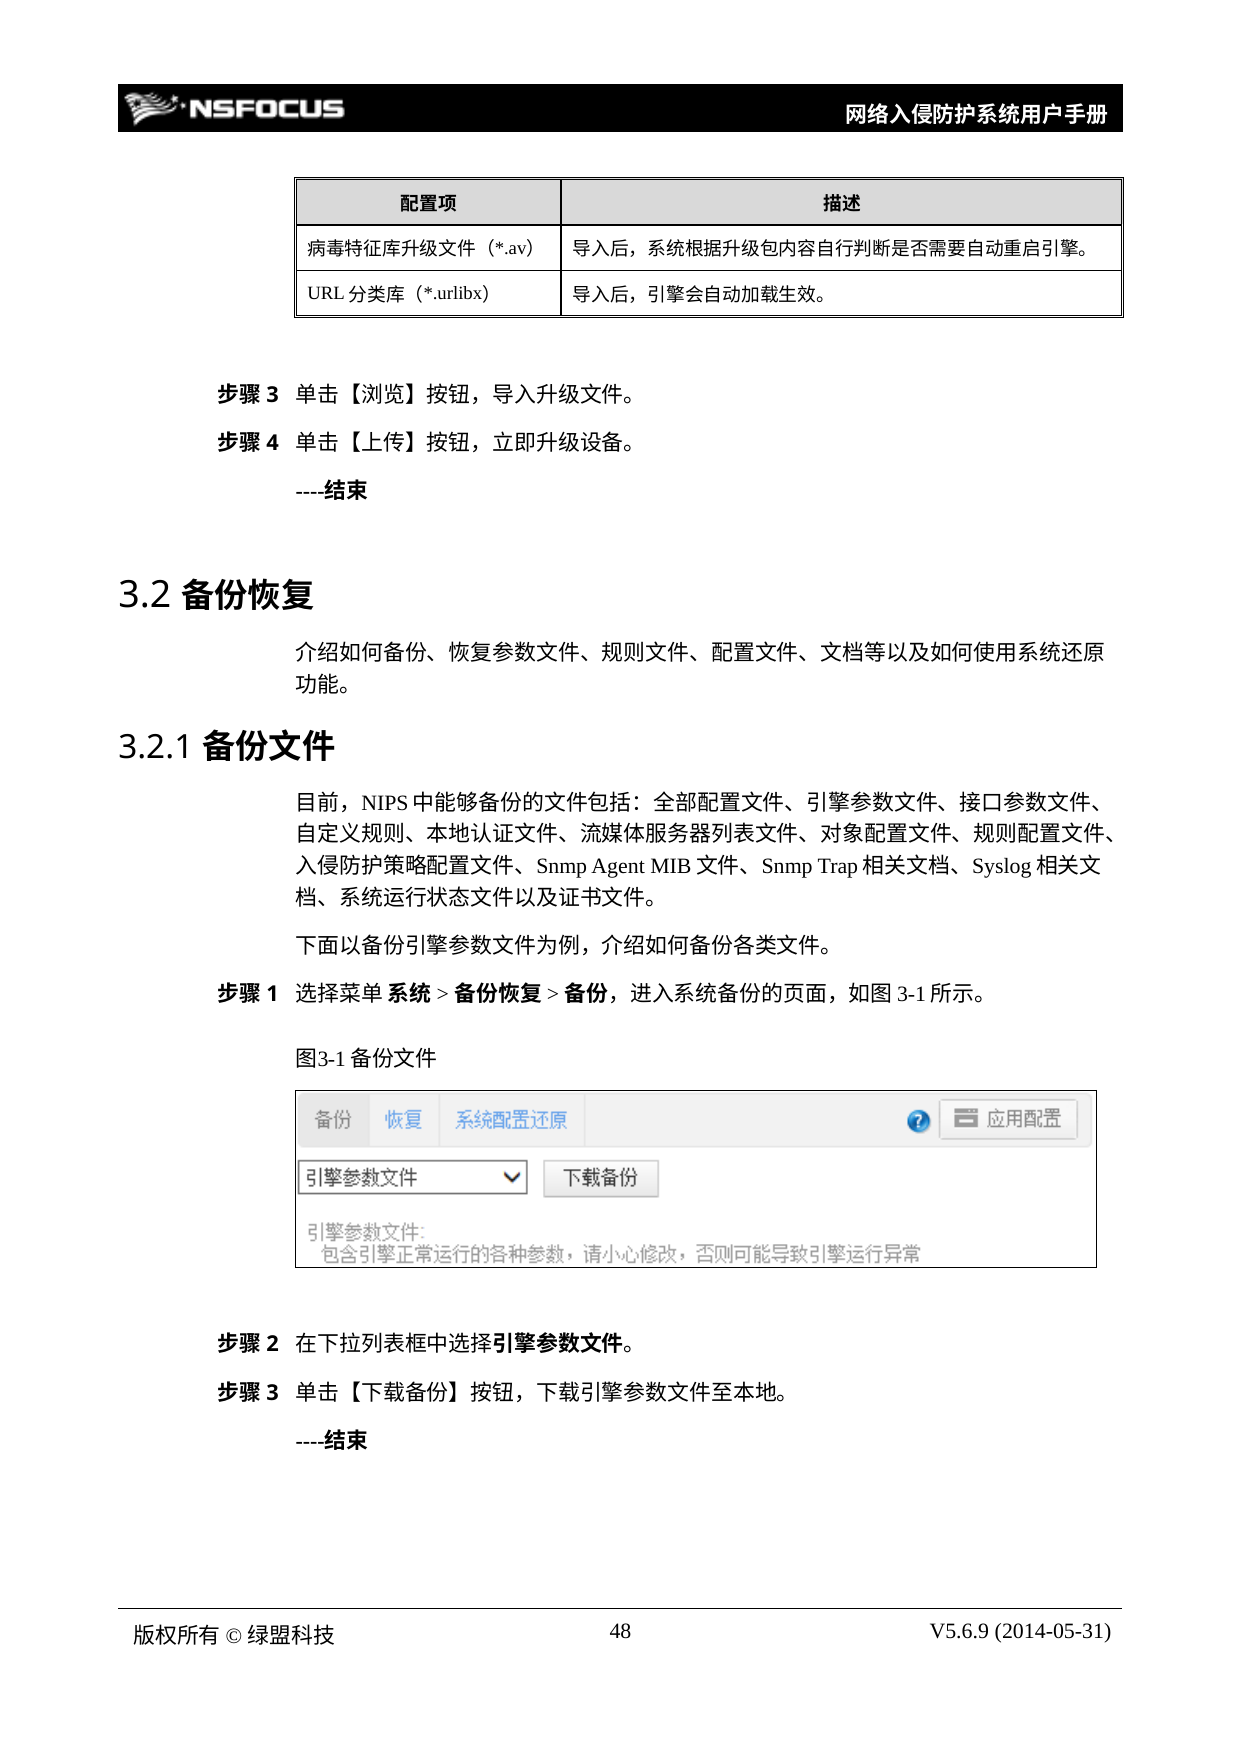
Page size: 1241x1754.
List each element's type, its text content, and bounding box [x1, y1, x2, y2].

text 单击【下载备份】按钮，下载引擎参数文件至本地。 [279, 1375, 1122, 1407]
text 介绍如何备份、恢复参数文件、规则文件、配置文件、文档等以及如何使用系统还原功能。 [295, 635, 1122, 699]
text 下面以备份引擎参数文件为例，介绍如何备份各类文件。 [295, 928, 1122, 960]
text 单击【浏览】按钮，导入升级文件。 [279, 377, 1122, 408]
text ----结束 [295, 1423, 1122, 1455]
table_header 配置项 [297, 180, 560, 224]
subtitle 备份文件 [118, 719, 1122, 768]
text 单击【上传】按钮，立即升级设备。 [279, 425, 1122, 457]
picture [296, 1091, 1096, 1267]
table_cell 病毒特征库升级文件（*.av） [297, 226, 560, 269]
text ----结束 [295, 473, 1122, 505]
table_cell 导入后，系统根据升级包内容自行判断是否需要自动重启引擎。 [562, 226, 1121, 269]
table_cell URL分类库（*.urlibx） [297, 271, 560, 315]
table_header 描述 [562, 180, 1121, 224]
subtitle 备份恢复 [118, 568, 1122, 619]
text 选择菜单 系统 > 备份恢复 > 备份，进入系统备份的页面，如图3-4所示。 [279, 976, 1122, 1008]
text 备份文件 [295, 1041, 1122, 1073]
text 目前，NIPS中能够备份的文件包括：全部配置文件、引擎参数文件、接口参数文件、自定义规则、本地认证文件、流媒体服务器列表文件、对象配置文件、规则配置文件、入侵防护策略配置文件、Snmp Agent MIB文件、Snmp Trap相关文档、Syslog相关文档、系统运行状态文件以及证书文件。 [295, 785, 1122, 911]
table_cell 导入后，引擎会自动加载生效。 [562, 271, 1121, 315]
list 在下拉列表框中选择引擎参数文件。 [279, 1326, 1122, 1358]
picture [118, 84, 1123, 132]
